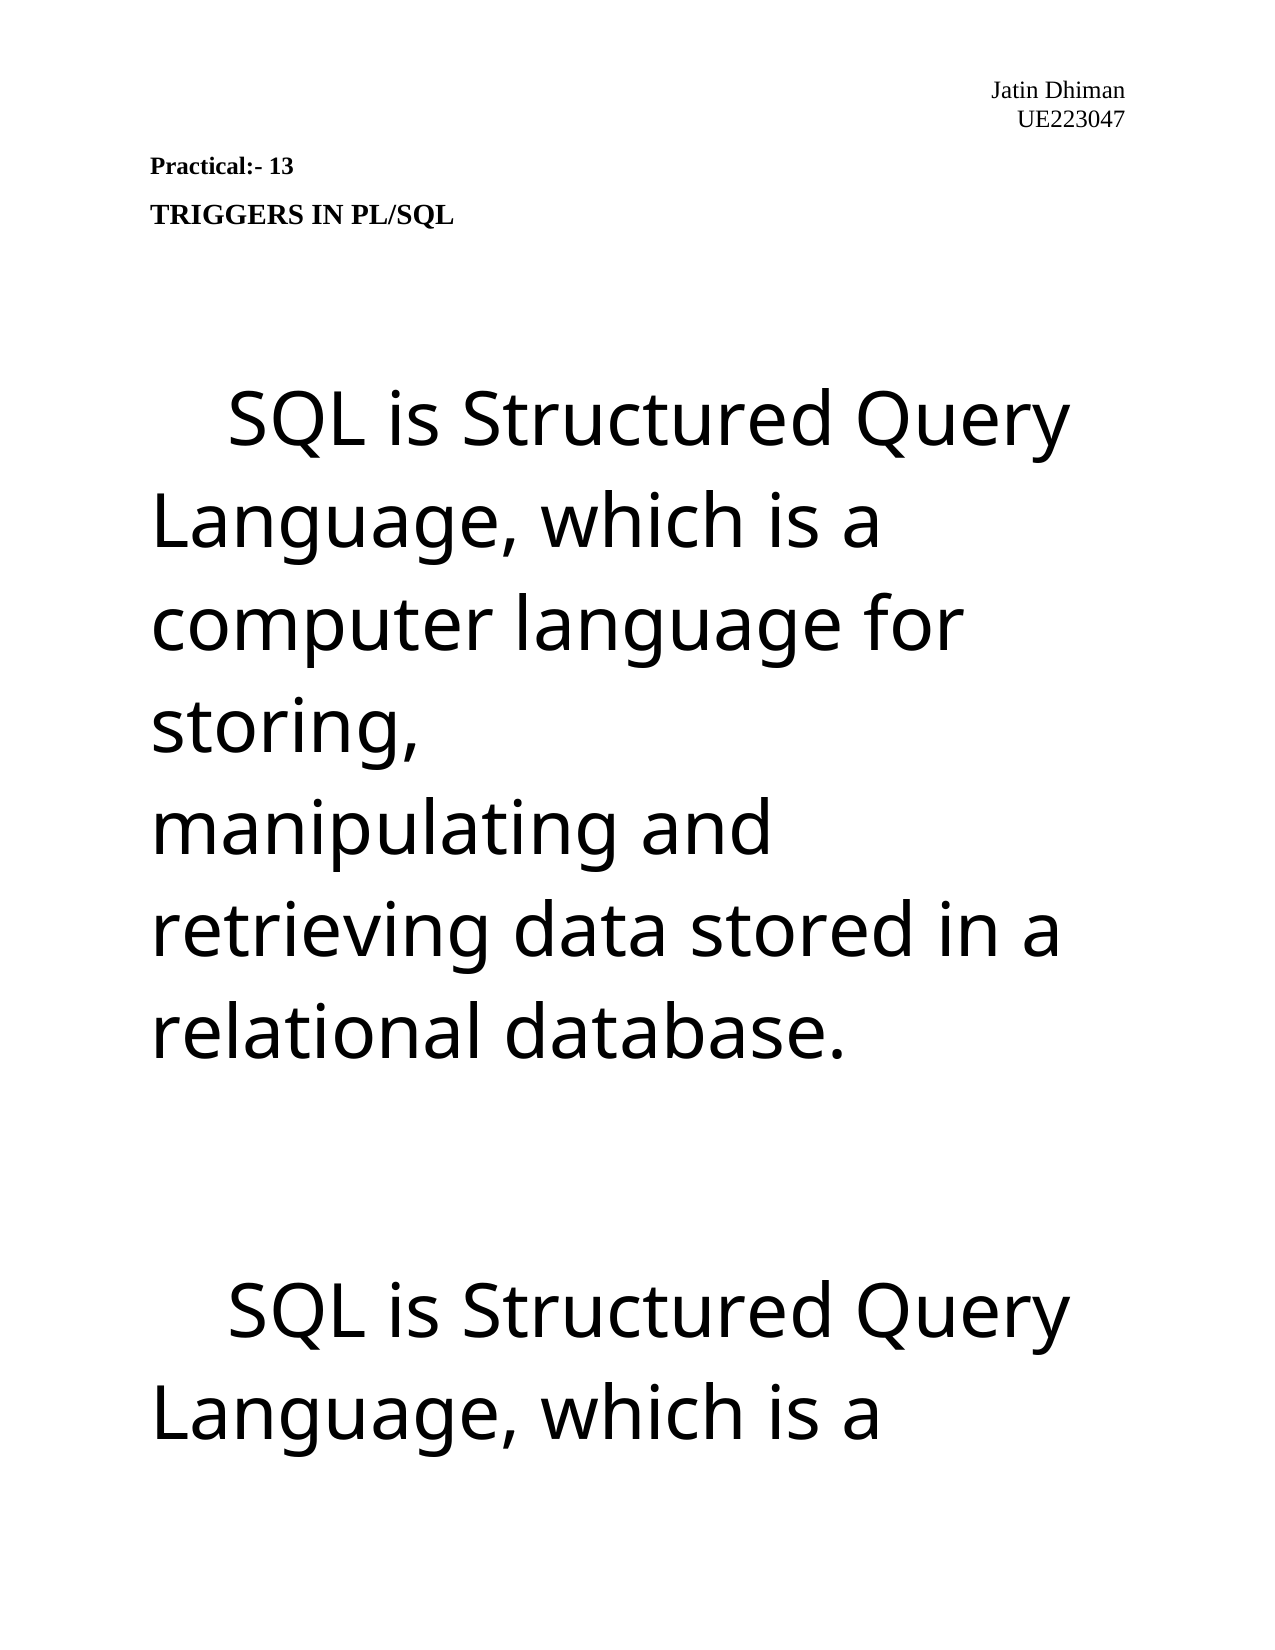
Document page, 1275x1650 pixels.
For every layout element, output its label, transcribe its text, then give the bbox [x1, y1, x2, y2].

text Practical:- 13 [150, 151, 1125, 180]
text manipulating and retrieving data stored in a relational database. [150, 774, 1125, 1081]
text SQL is Structured Query Language, which is a computer language for storing, [150, 365, 1125, 774]
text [150, 1257, 1125, 1462]
text TRIGGERS IN PL/SQL [150, 197, 1125, 231]
